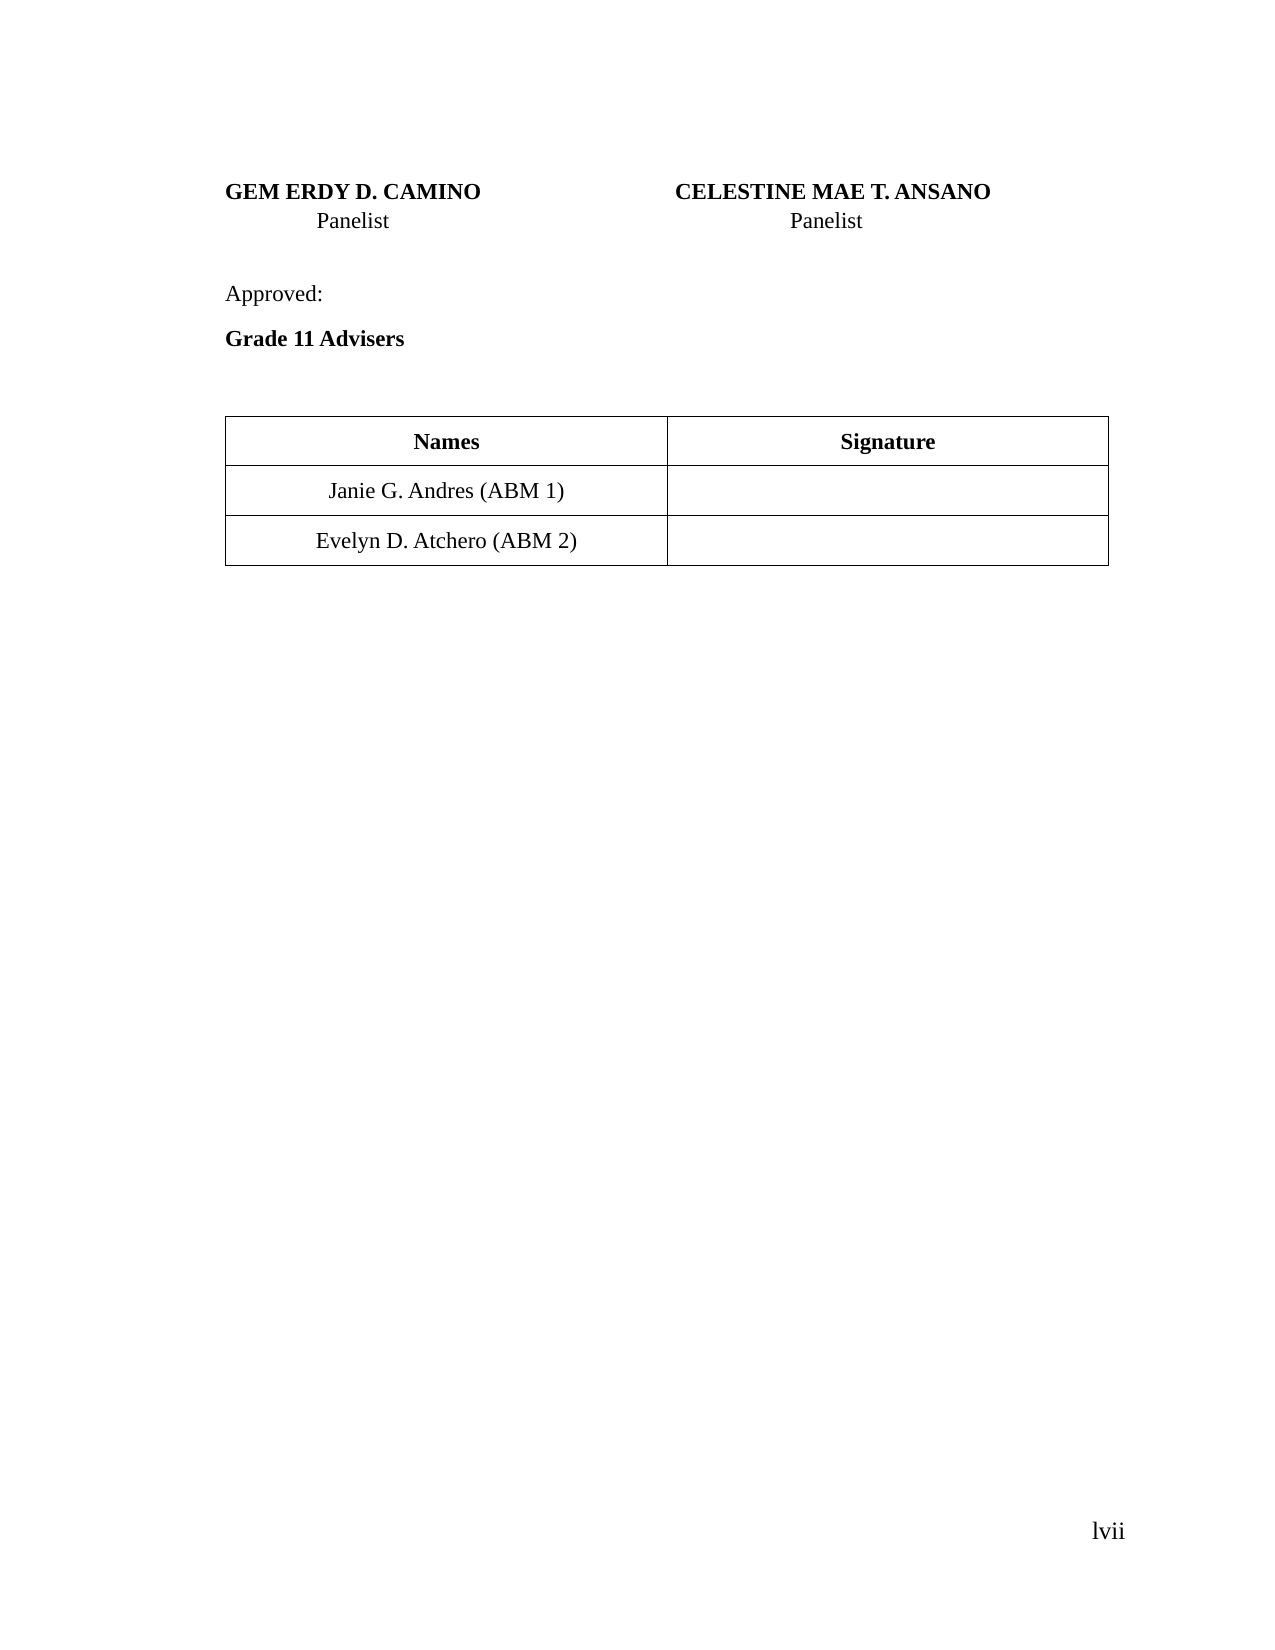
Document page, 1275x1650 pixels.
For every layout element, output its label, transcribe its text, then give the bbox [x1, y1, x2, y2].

text Approved: [225, 280, 1125, 307]
text Grade 11 Advisers [225, 326, 1125, 352]
table_cell Janie G. Andres (ABM 1) [226, 466, 667, 515]
table_cell [668, 516, 1108, 565]
table_header Names [226, 417, 667, 465]
table_cell Evelyn D. Atchero (ABM 2) [226, 516, 667, 565]
text GEM ERDY D. CAMINO CELESTINE MAE T. ANSANO [225, 178, 1125, 205]
table_cell [668, 466, 1108, 515]
table_header Signature [668, 417, 1108, 465]
text Panelist Panelist [225, 207, 1125, 233]
